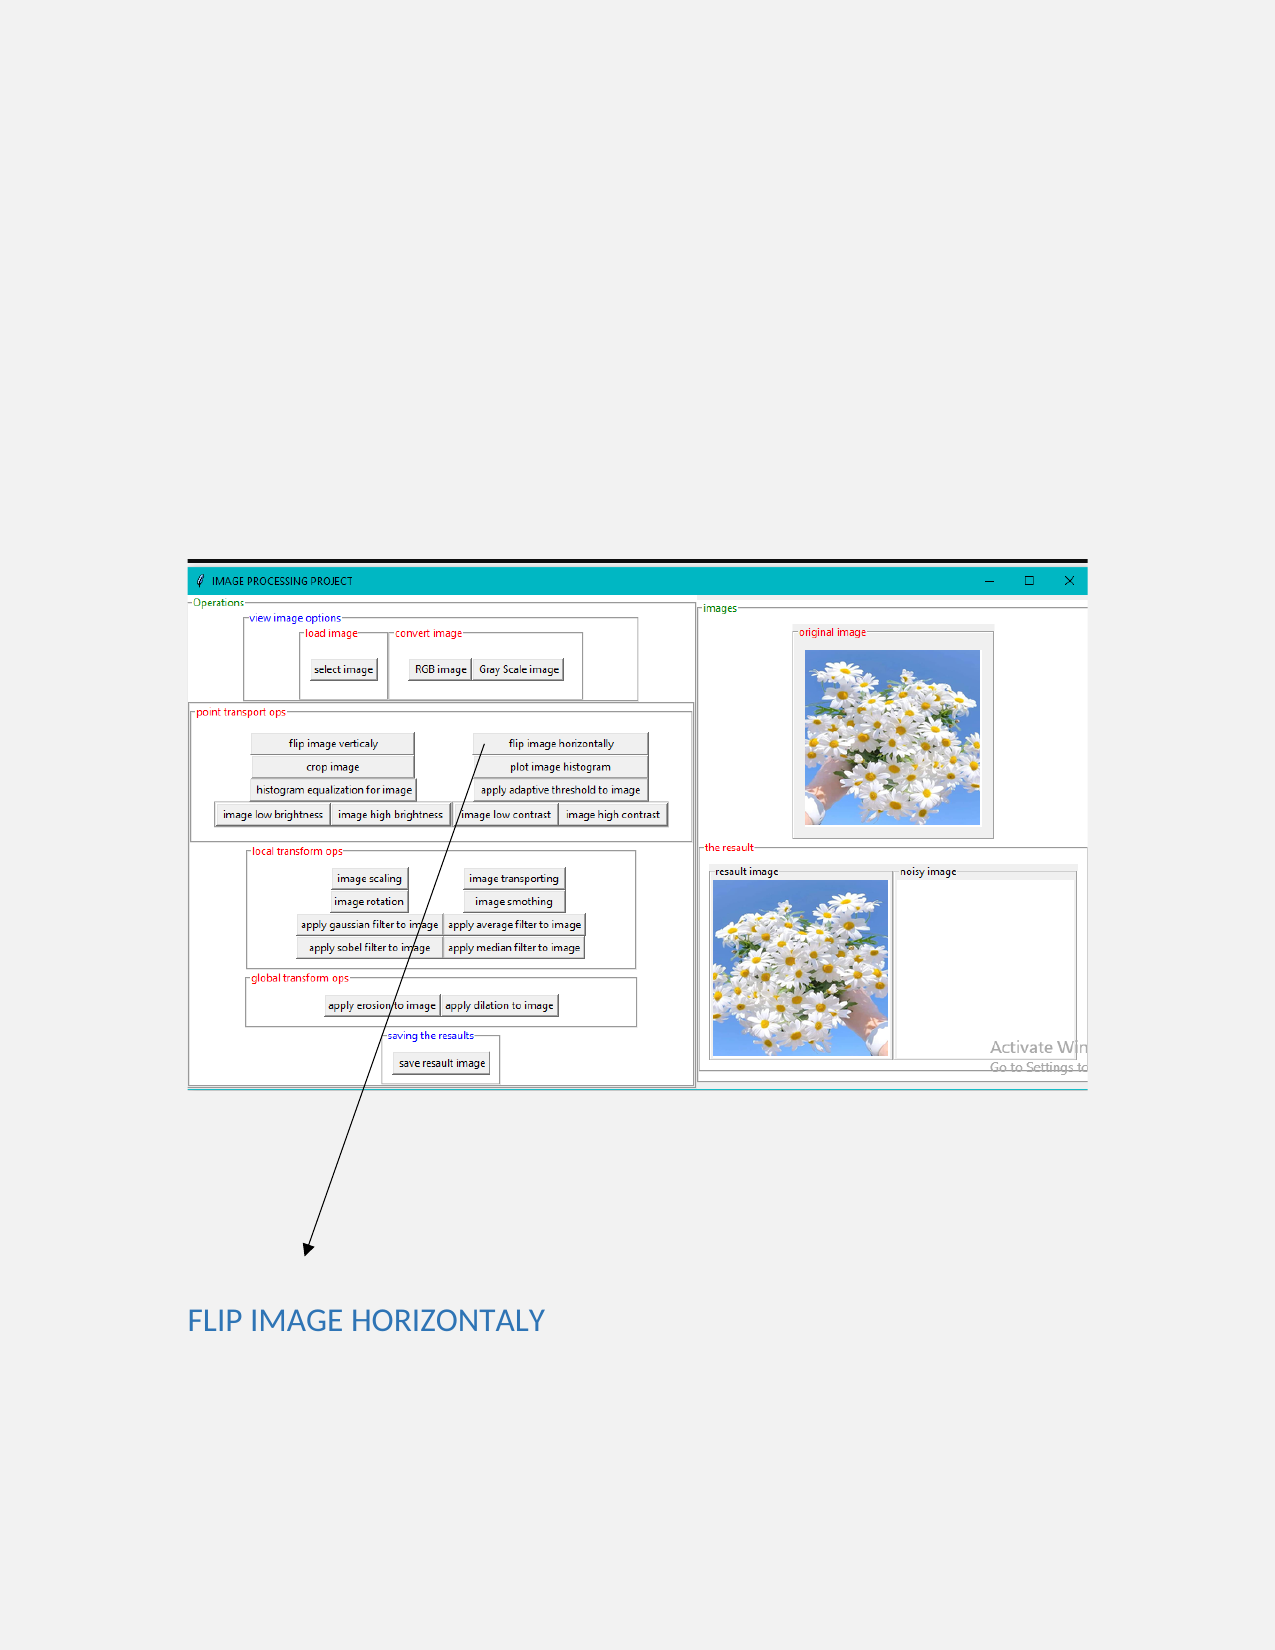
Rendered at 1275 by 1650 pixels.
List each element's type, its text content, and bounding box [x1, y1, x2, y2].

picture [187, 559, 1088, 1091]
text FLIP IMAGE HORIZONTALY [187, 1299, 1087, 1340]
